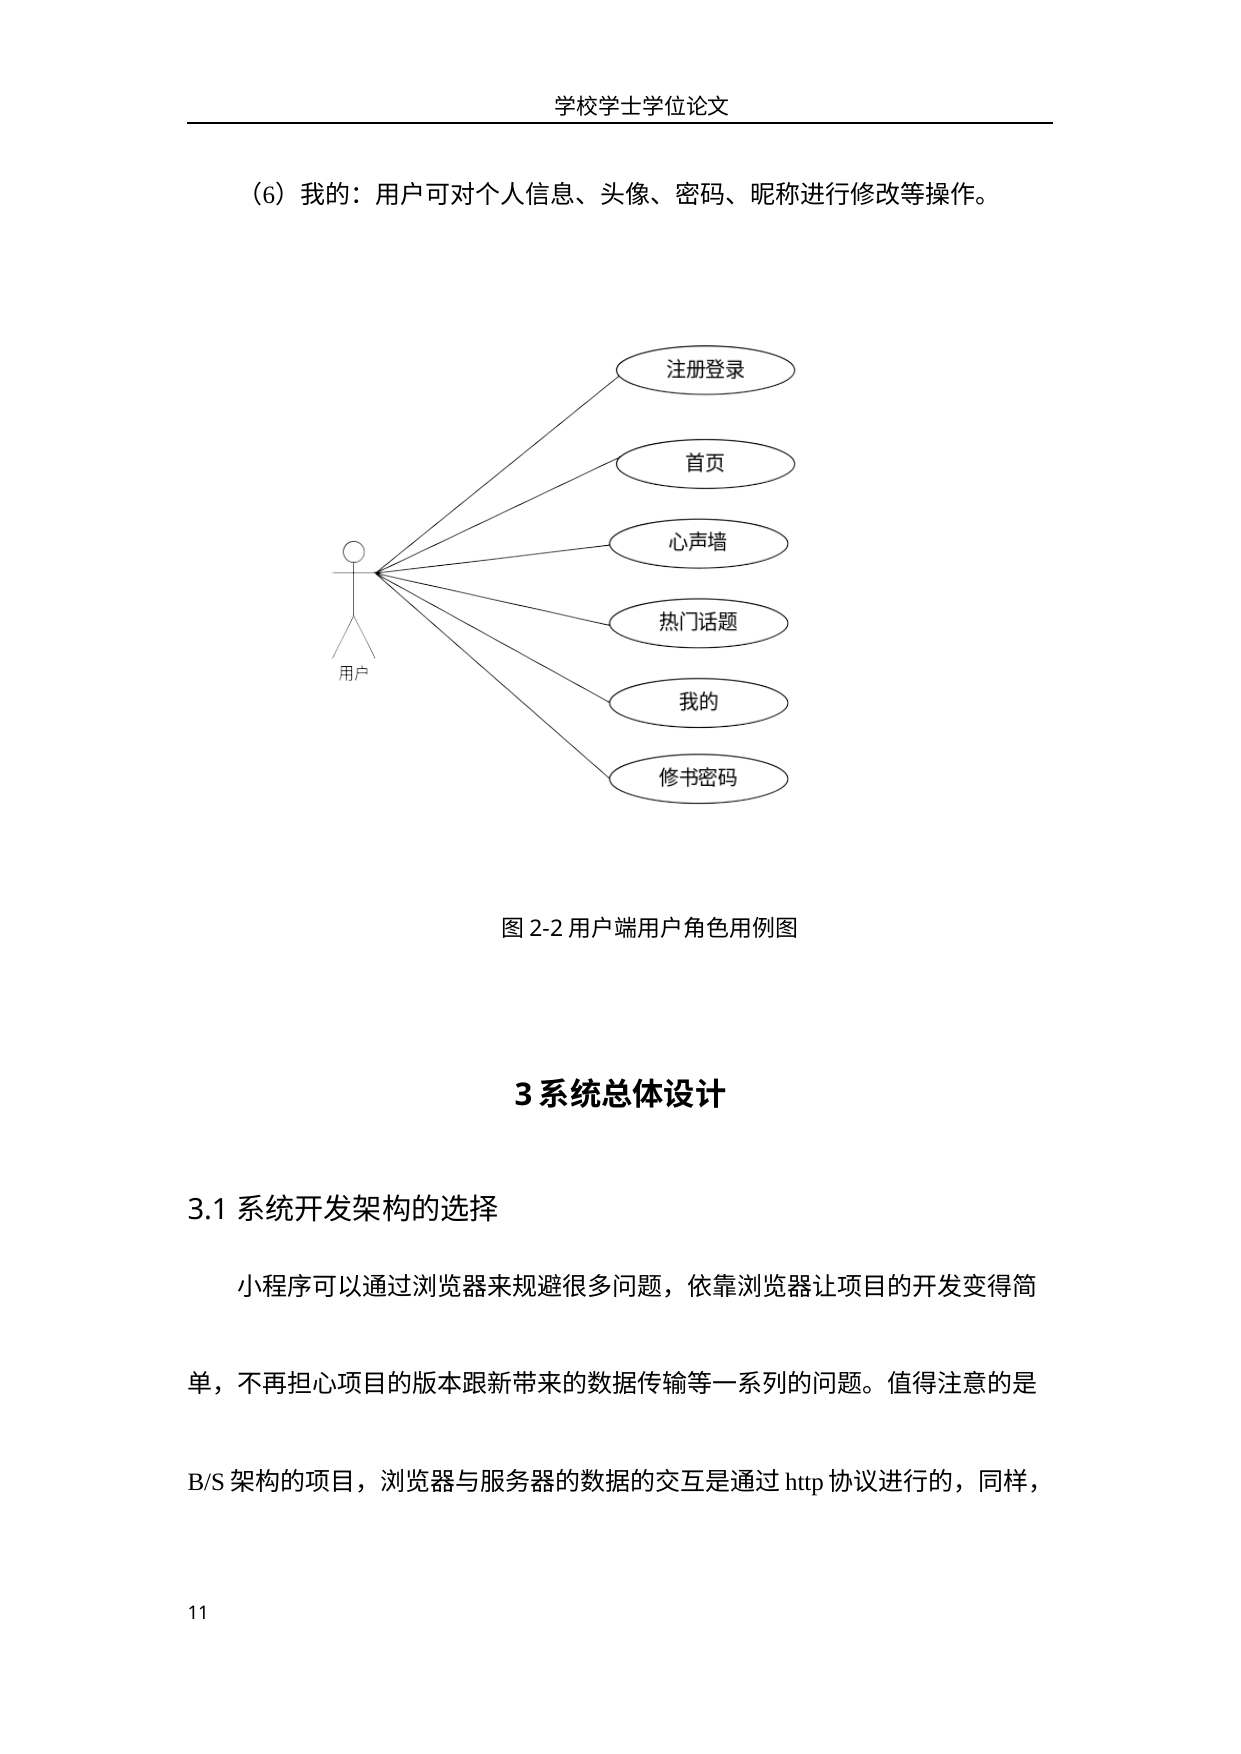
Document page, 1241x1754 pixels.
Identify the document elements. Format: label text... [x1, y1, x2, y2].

text 图2-2 用户端用户角色用例图 [187, 894, 1053, 959]
subtitle 3系统总体设计 [187, 1059, 1053, 1124]
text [187, 1252, 1053, 1512]
subtitle 3.1 系统开发架构的选择 [187, 1174, 1053, 1239]
text （6）我的：用户可对个人信息、头像、密码、昵称进行修改等操作。 [187, 160, 1053, 225]
